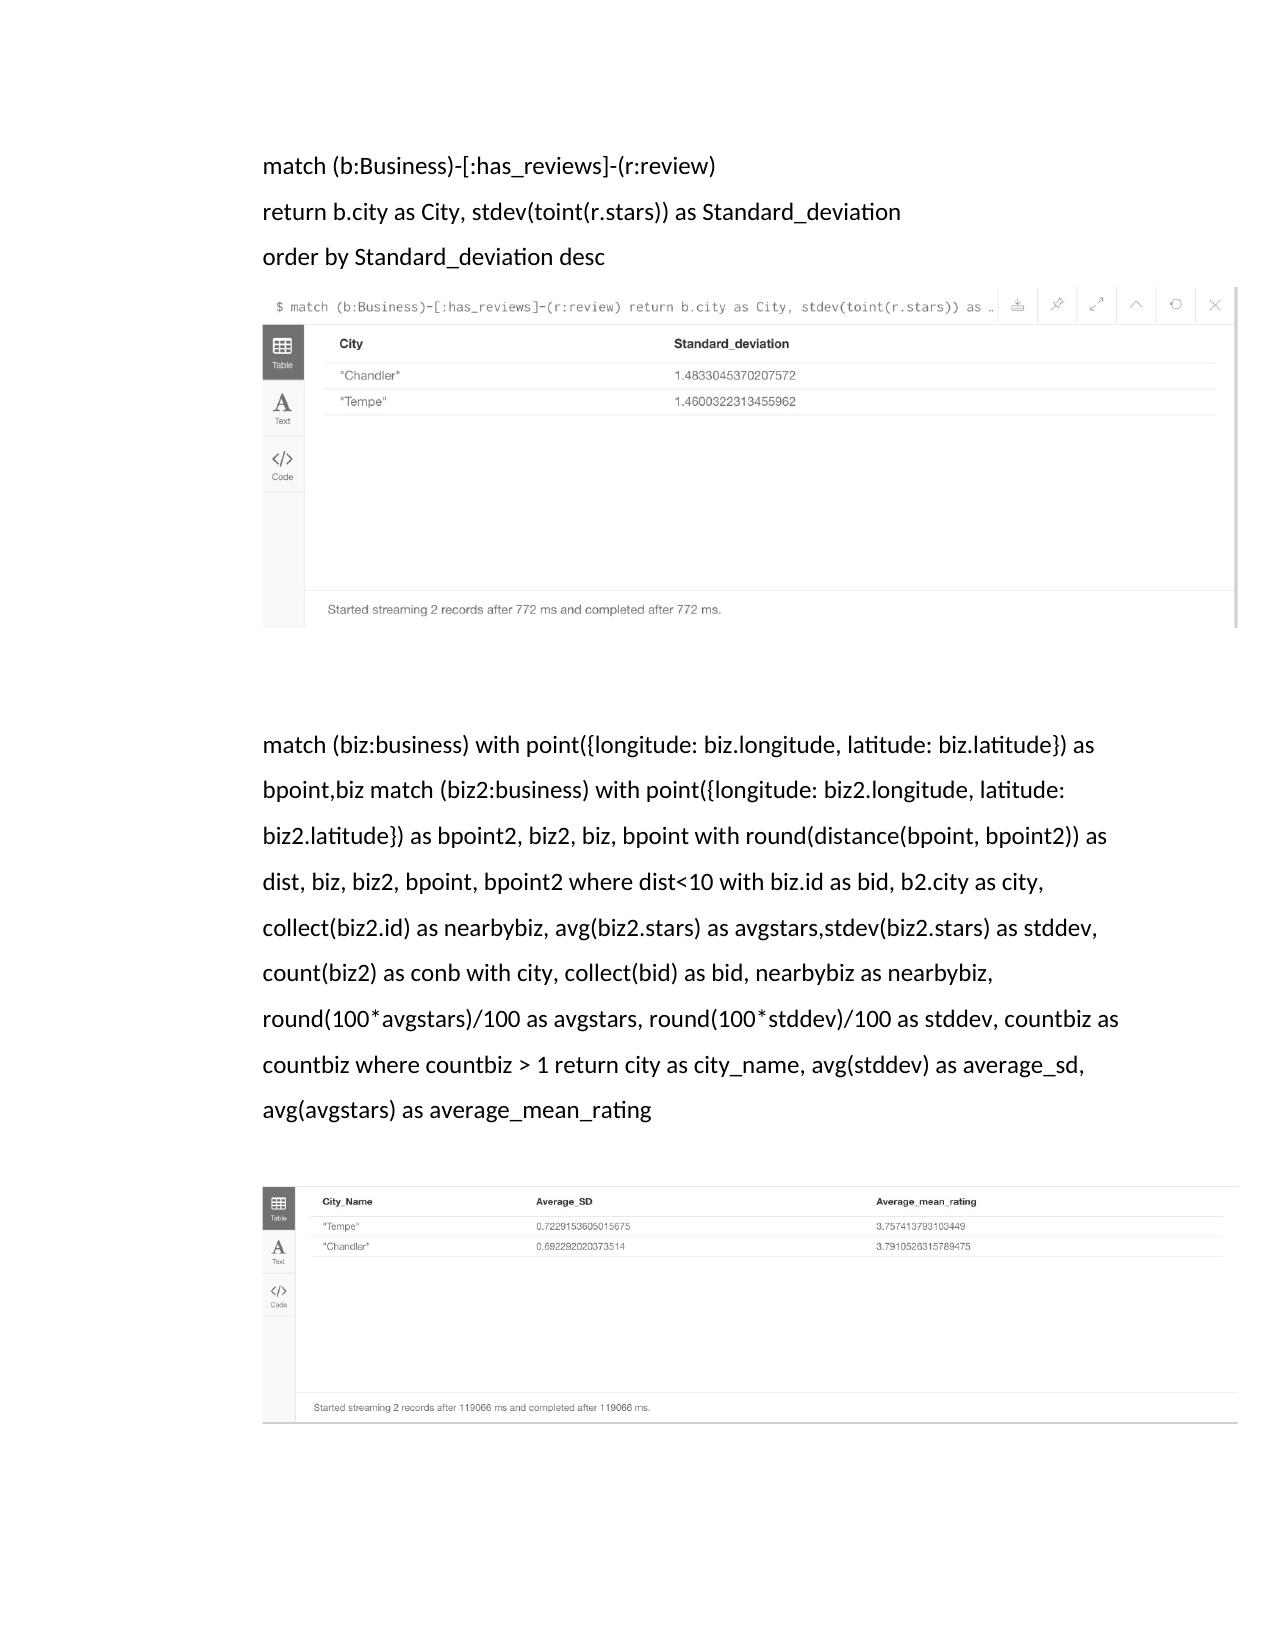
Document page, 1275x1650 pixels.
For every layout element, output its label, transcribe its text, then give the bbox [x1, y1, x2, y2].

list return b.city as City, stdev(toint(r.stars)) as Standard_deviation [262, 196, 1125, 226]
text match (b:Business)-[:has_reviews]-(r:review) [187, 150, 1125, 181]
list match (biz:business) with point({longitude: biz.longitude, latitude: biz.latitude}) as bpoint,biz match (biz2:business) with point({longitude: biz2.longitude, latitude: biz2.latitude}) as bpoint2, biz2, biz, bpoint with round(distance(bpoint, bpoint2)) as dist, biz, biz2, bpoint, bpoint2 where dist<10 with biz.id as bid, b2.city as city, collect(biz2.id) as nearbybiz, avg(biz2.stars) as avgstars,stdev(biz2.stars) as stddev, count(biz2) as conb with city, collect(bid) as bid, nearbybiz as nearbybiz, round(100*avgstars)/100 as avgstars, round(100*stddev)/100 as stddev, countbiz as countbiz where countbiz > 1 return city as city_name, avg(stddev) as average_sd, avg(avgstars) as average_mean_rating [262, 729, 1125, 1125]
picture [262, 1186, 1238, 1424]
list order by Standard_deviation desc [262, 241, 1125, 272]
picture [262, 287, 1238, 628]
